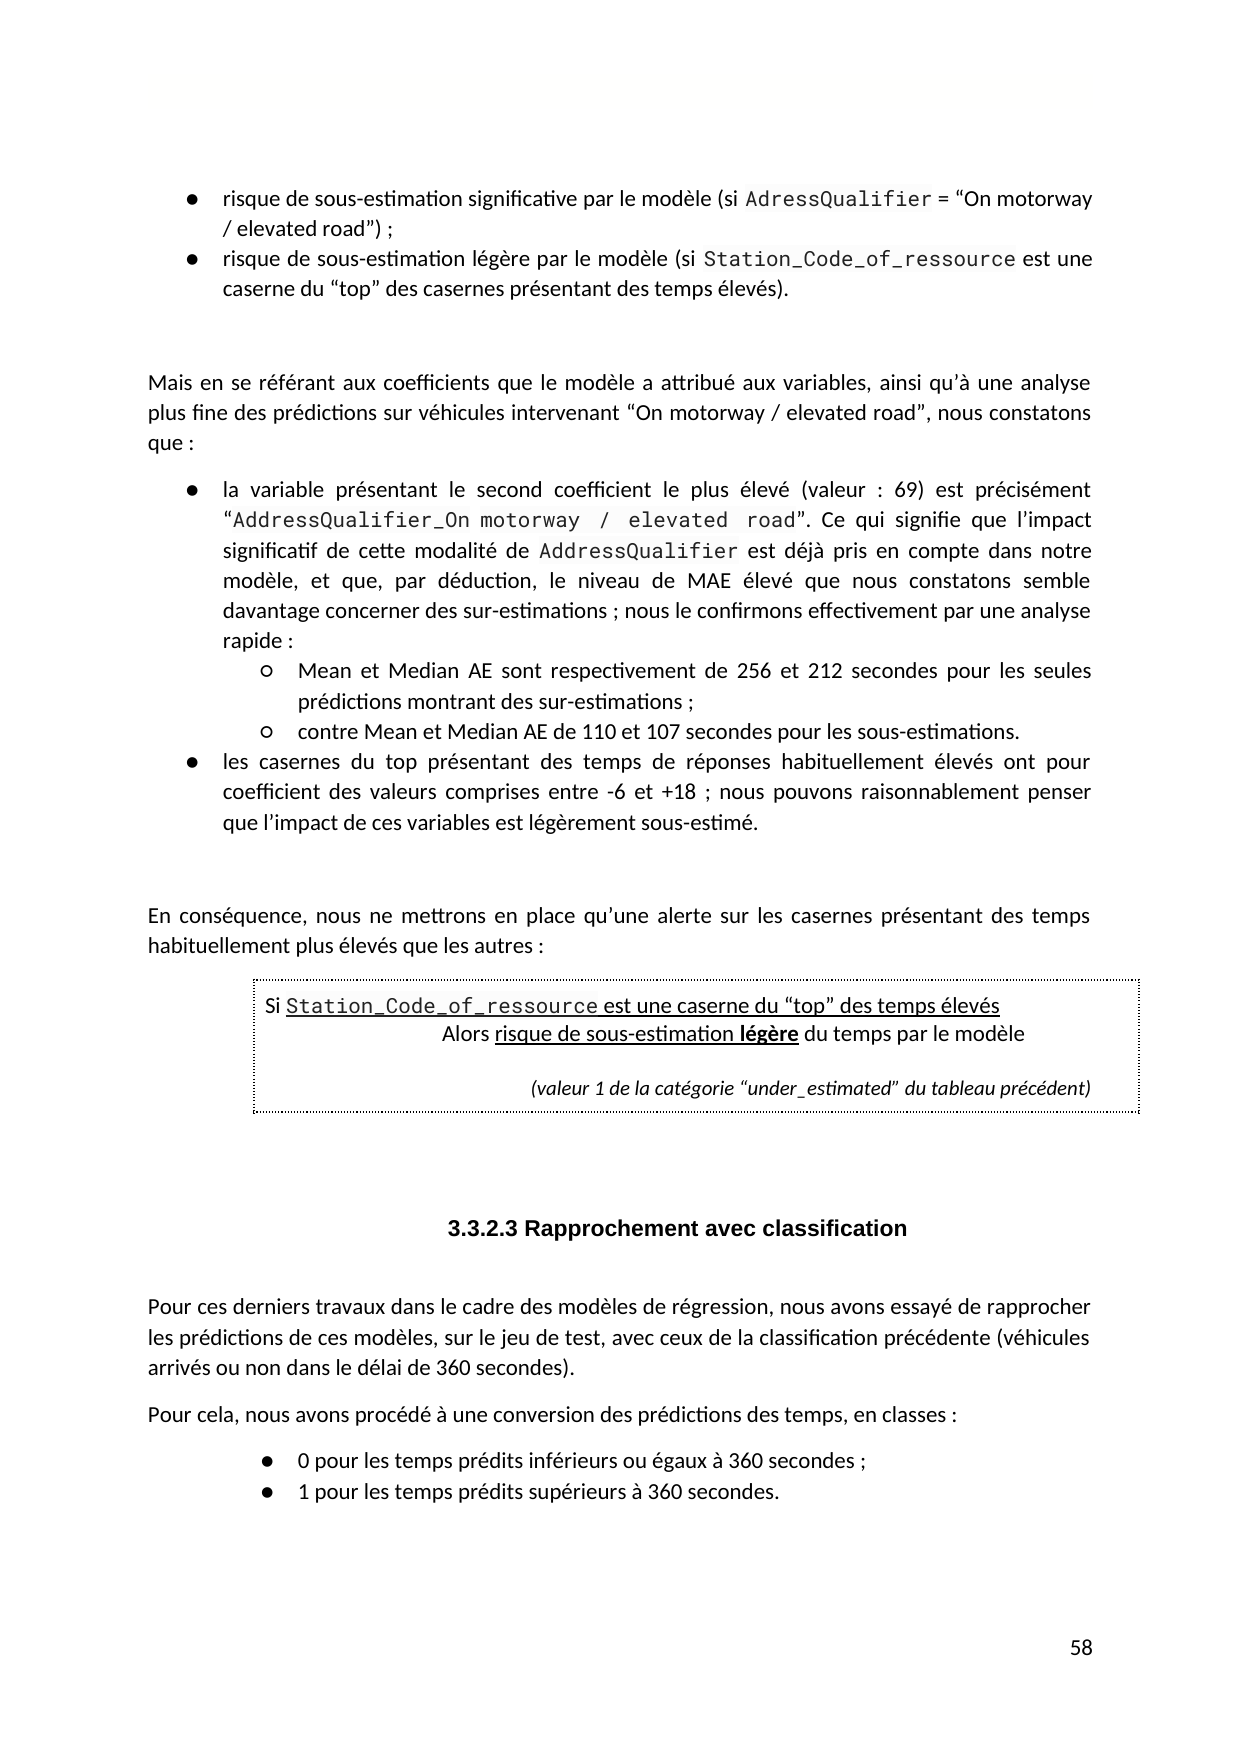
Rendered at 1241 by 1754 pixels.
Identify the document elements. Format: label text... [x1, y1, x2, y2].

text En conséquence, nous ne mettrons en place qu’une alerte sur les casernes présentant des temps habituellement plus élevés que les autres : [148, 901, 1093, 960]
list risque de sous-estimation légère par le modèle (si Station_Code_of_ressource est une caserne du “top” des casernes présentant des temps élevés). [185, 244, 1093, 302]
table_header Si Station_Code_of_ressource est une caserne du “top” des temps élevés Alors risque de sous-estimation légère du temps par le modèle (valeur 1 de la catégorie “under_estimated” du tableau précédent) [254, 979, 1139, 1111]
list 1 pour les temps prédits supérieurs à 360 secondes. [260, 1477, 1093, 1505]
text Pour cela, nous avons procédé à une conversion des prédictions des temps, en classes : [148, 1400, 1093, 1428]
list 0 pour les temps prédits inférieurs ou égaux à 360 secondes ; [260, 1447, 1093, 1475]
text Pour ces derniers travaux dans le cadre des modèles de régression, nous avons essayé de rapprocher les prédictions de ces modèles, sur le jeu de test, avec ceux de la classification précédente (véhicules arrivés ou non dans le délai de 360 secondes). [148, 1292, 1093, 1381]
list contre Mean et Median AE de 110 et 107 secondes pour les sous-estimations. [260, 717, 1093, 745]
list Mean et Median AE sont respectivement de 256 et 212 secondes pour les seules prédictions montrant des sur-estimations ; [260, 657, 1093, 715]
list la variable présentant le second coefficient le plus élevé (valeur : 69) est précisément “AddressQualifier_On motorway / elevated road”. Ce qui signifie que l’impact significatif de cette modalité de AddressQualifier est déjà pris en compte dans notre modèle, et que, par déduction, le niveau de MAE élevé que nous constatons semble davantage concerner des sur-estimations ; nous le confirmons effectivement par une analyse rapide : [185, 475, 1093, 654]
text Mais en se référant aux coefficients que le modèle a attribué aux variables, ainsi qu’à une analyse plus fine des prédictions sur véhicules intervenant “On motorway / elevated road”, nous constatons que : [148, 368, 1093, 457]
list les casernes du top présentant des temps de réponses habituellement élevés ont pour coefficient des valeurs comprises entre -6 et +18 ; nous pouvons raisonnablement penser que l’impact de ces variables est légèrement sous-estimé. [185, 747, 1093, 836]
subtitle 3.3.2.3 Rapprochement avec classification [148, 1215, 1093, 1241]
list risque de sous-estimation significative par le modèle (si AdressQualifier = “On motorway / elevated road”) ; [185, 184, 1093, 242]
